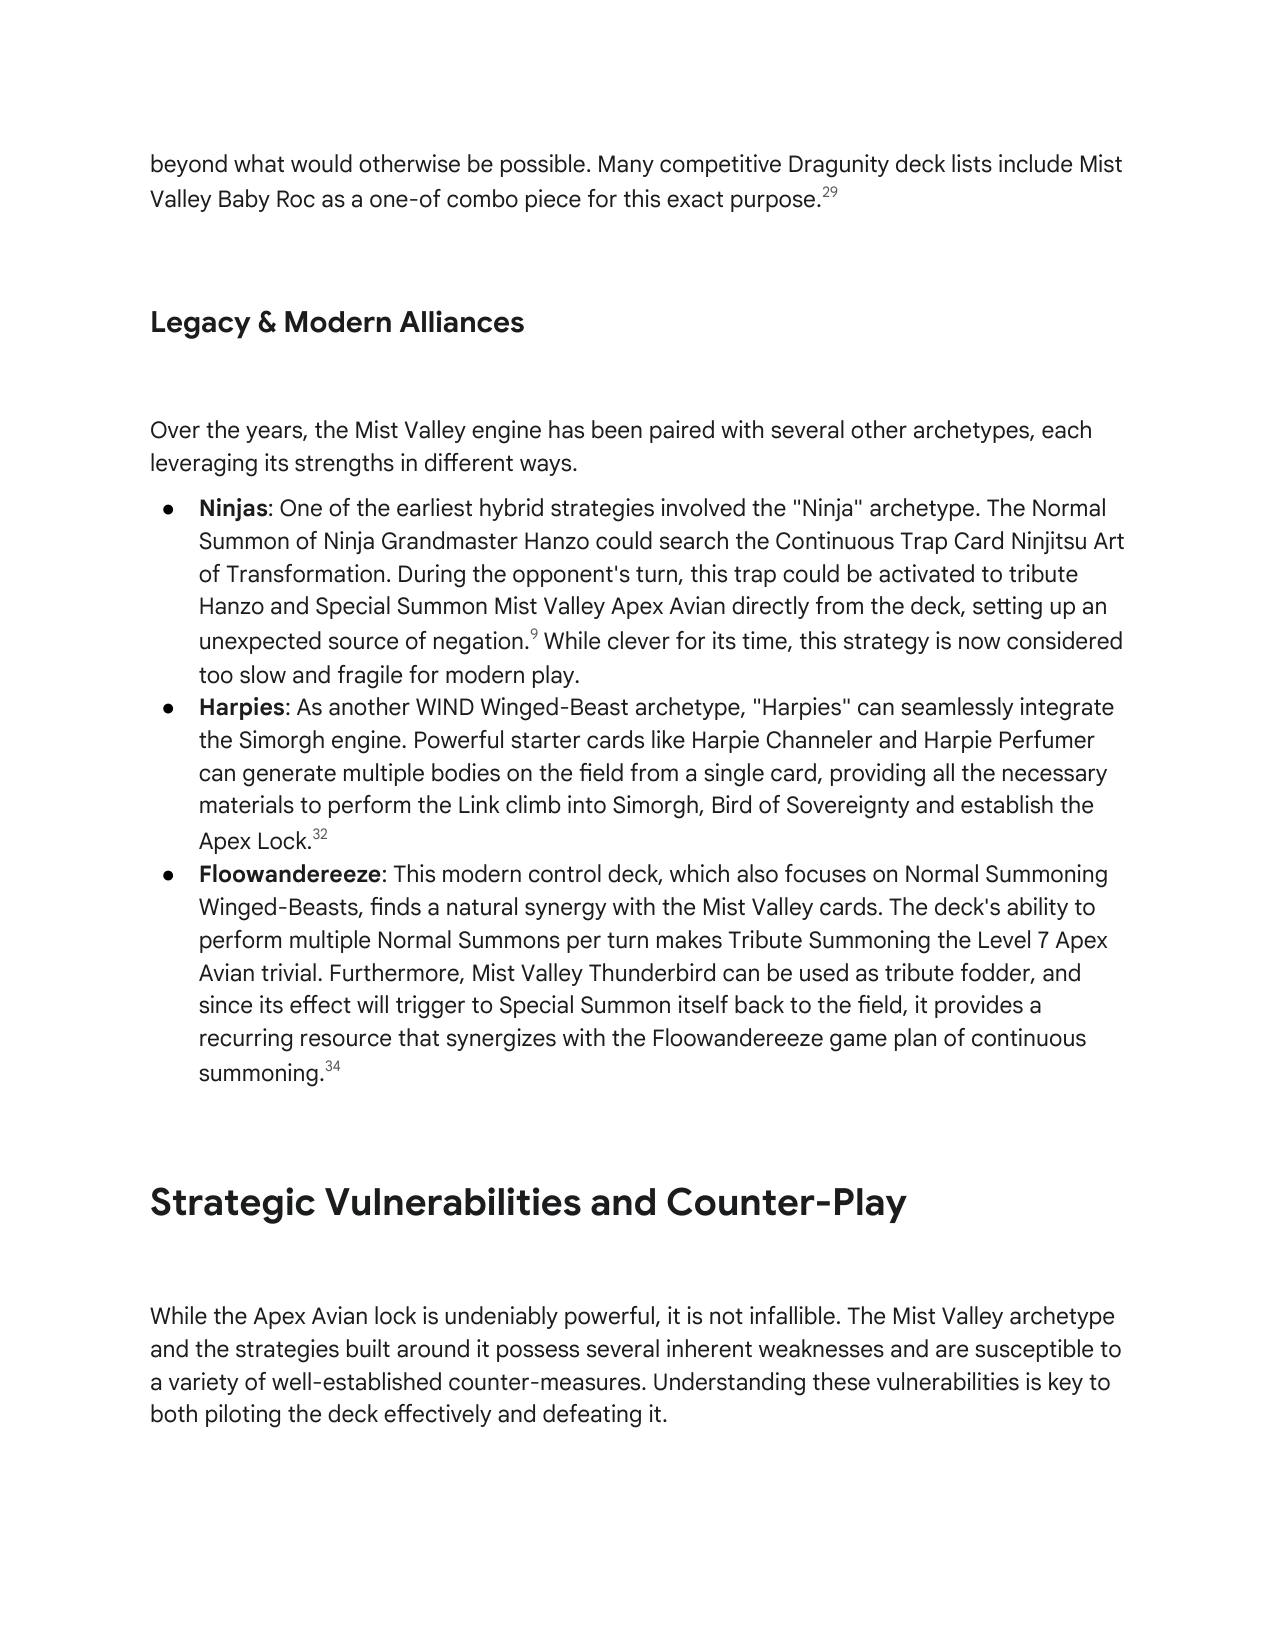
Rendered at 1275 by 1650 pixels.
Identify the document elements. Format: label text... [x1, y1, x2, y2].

text Over the years, the Mist Valley engine has been paired with several other archetypes, each leveraging its strengths in different ways. [150, 416, 1125, 478]
subtitle Legacy & Modern Alliances [150, 304, 1125, 341]
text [150, 150, 1125, 214]
list Harpies: As another WIND Winged-Beast archetype, "Harpies" can seamlessly integrate the Simorgh engine. Powerful starter cards like Harpie Channeler and Harpie Perfumer can generate multiple bodies on the field from a single card, providing all the necessary materials to perform the Link climb into Simorgh, Bird of Sovereignty and establish the Apex Lock.32 [161, 694, 1125, 856]
subtitle Strategic Vulnerabilities and Counter-Play [150, 1179, 1125, 1226]
text While the Apex Avian lock is undeniably powerful, it is not infallible. The Mist Valley archetype and the strategies built around it possess several inherent weaknesses and are susceptible to a variety of well-established counter-measures. Understanding these vulnerabilities is key to both piloting the deck effectively and defeating it. [150, 1302, 1125, 1429]
list Floowandereeze: This modern control deck, which also focuses on Normal Summoning Winged-Beasts, finds a natural synergy with the Mist Valley cards. The deck's ability to perform multiple Normal Summons per turn makes Tribute Summoning the Level 7 Apex Avian trivial. Furthermore, Mist Valley Thunderbird can be used as tribute fodder, and since its effect will trigger to Special Summon itself back to the field, it provides a recurring resource that synergizes with the Floowandereeze game plan of continuous summoning.34 [161, 861, 1125, 1089]
list Ninjas: One of the earliest hybrid strategies involved the "Ninja" archetype. The Normal Summon of Ninja Grandmaster Hanzo could search the Continuous Trap Card Ninjitsu Art of Transformation. During the opponent's turn, this trap could be activated to tribute Hanzo and Special Summon Mist Valley Apex Avian directly from the deck, setting up an unexpected source of negation.9 While clever for its time, this strategy is now considered too slow and fragile for modern play. [161, 494, 1125, 690]
